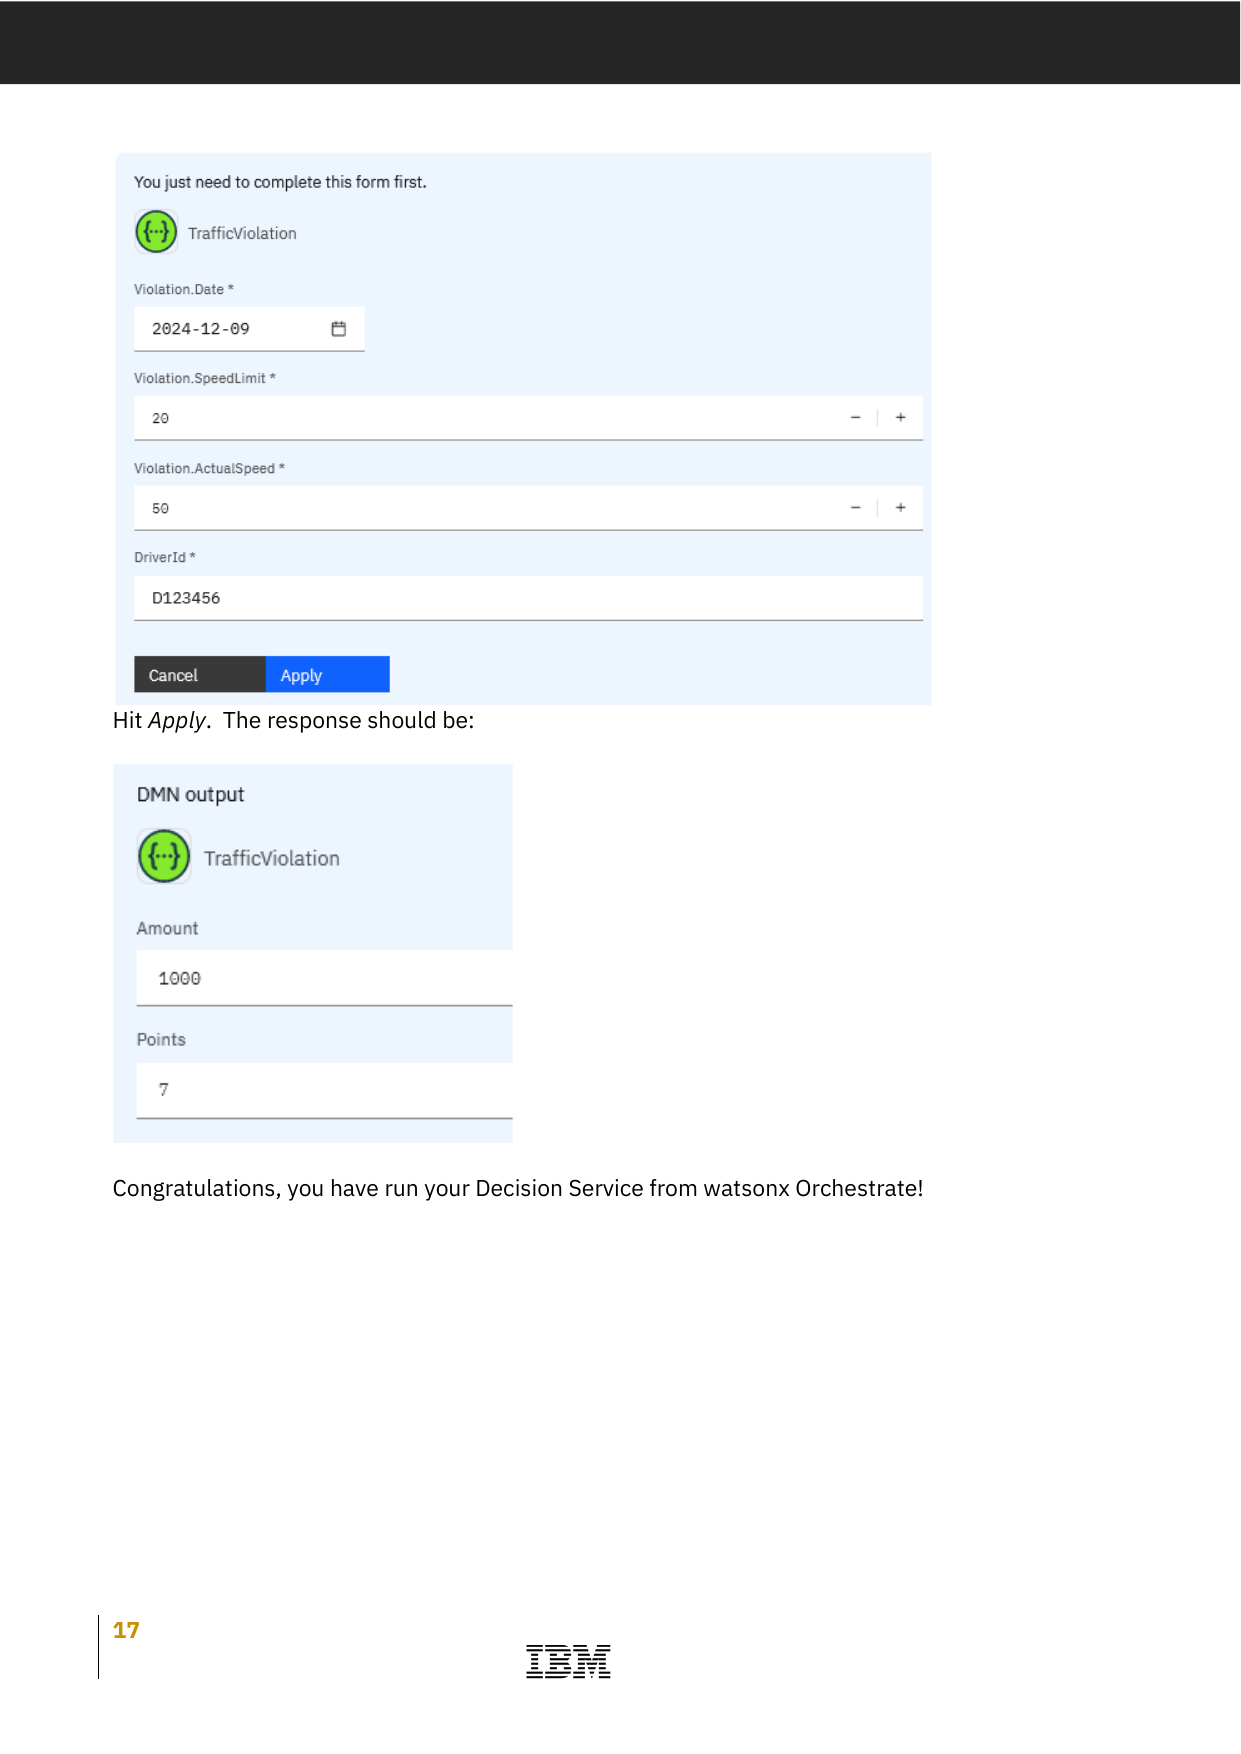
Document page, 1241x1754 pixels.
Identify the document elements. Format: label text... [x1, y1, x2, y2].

picture [112, 150, 932, 705]
picture [112, 764, 513, 1143]
text Congratulations, you have run your Decision Service from watsonx Orchestrate! [112, 1172, 1128, 1202]
text Hit Apply. The response should be: [112, 705, 1128, 735]
picture [526, 1645, 611, 1679]
